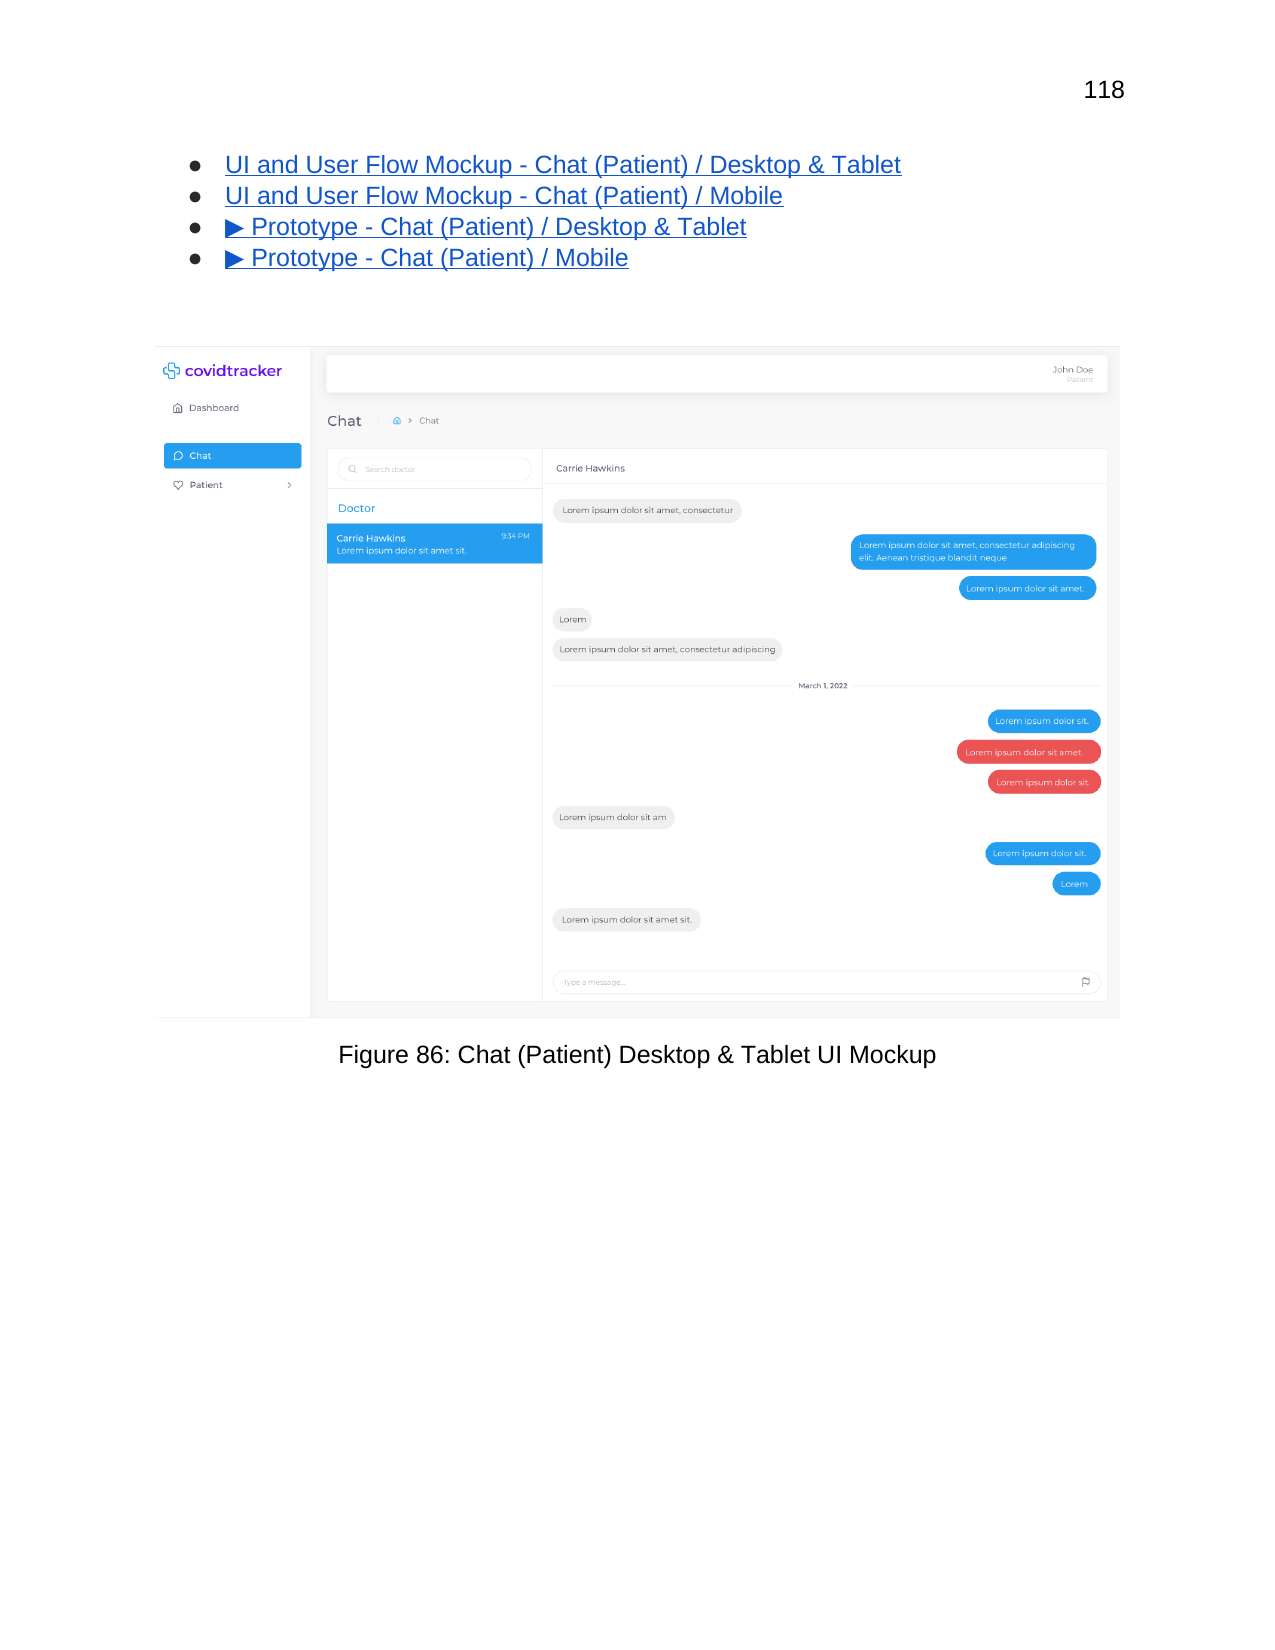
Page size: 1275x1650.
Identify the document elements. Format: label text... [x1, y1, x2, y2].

list ▶ Prototype - Chat (Patient) / Mobile [187, 243, 1125, 272]
list UI and User Flow Mockup - Chat (Patient) / Mobile [187, 181, 1125, 210]
list UI and User Flow Mockup - Chat (Patient) / Desktop & Tablet [187, 150, 1125, 179]
picture [154, 346, 1121, 1018]
list ▶ Prototype - Chat (Patient) / Desktop & Tablet [187, 212, 1125, 241]
text Figure 86: Chat (Patient) Desktop & Tablet UI Mockup [150, 1041, 1125, 1069]
